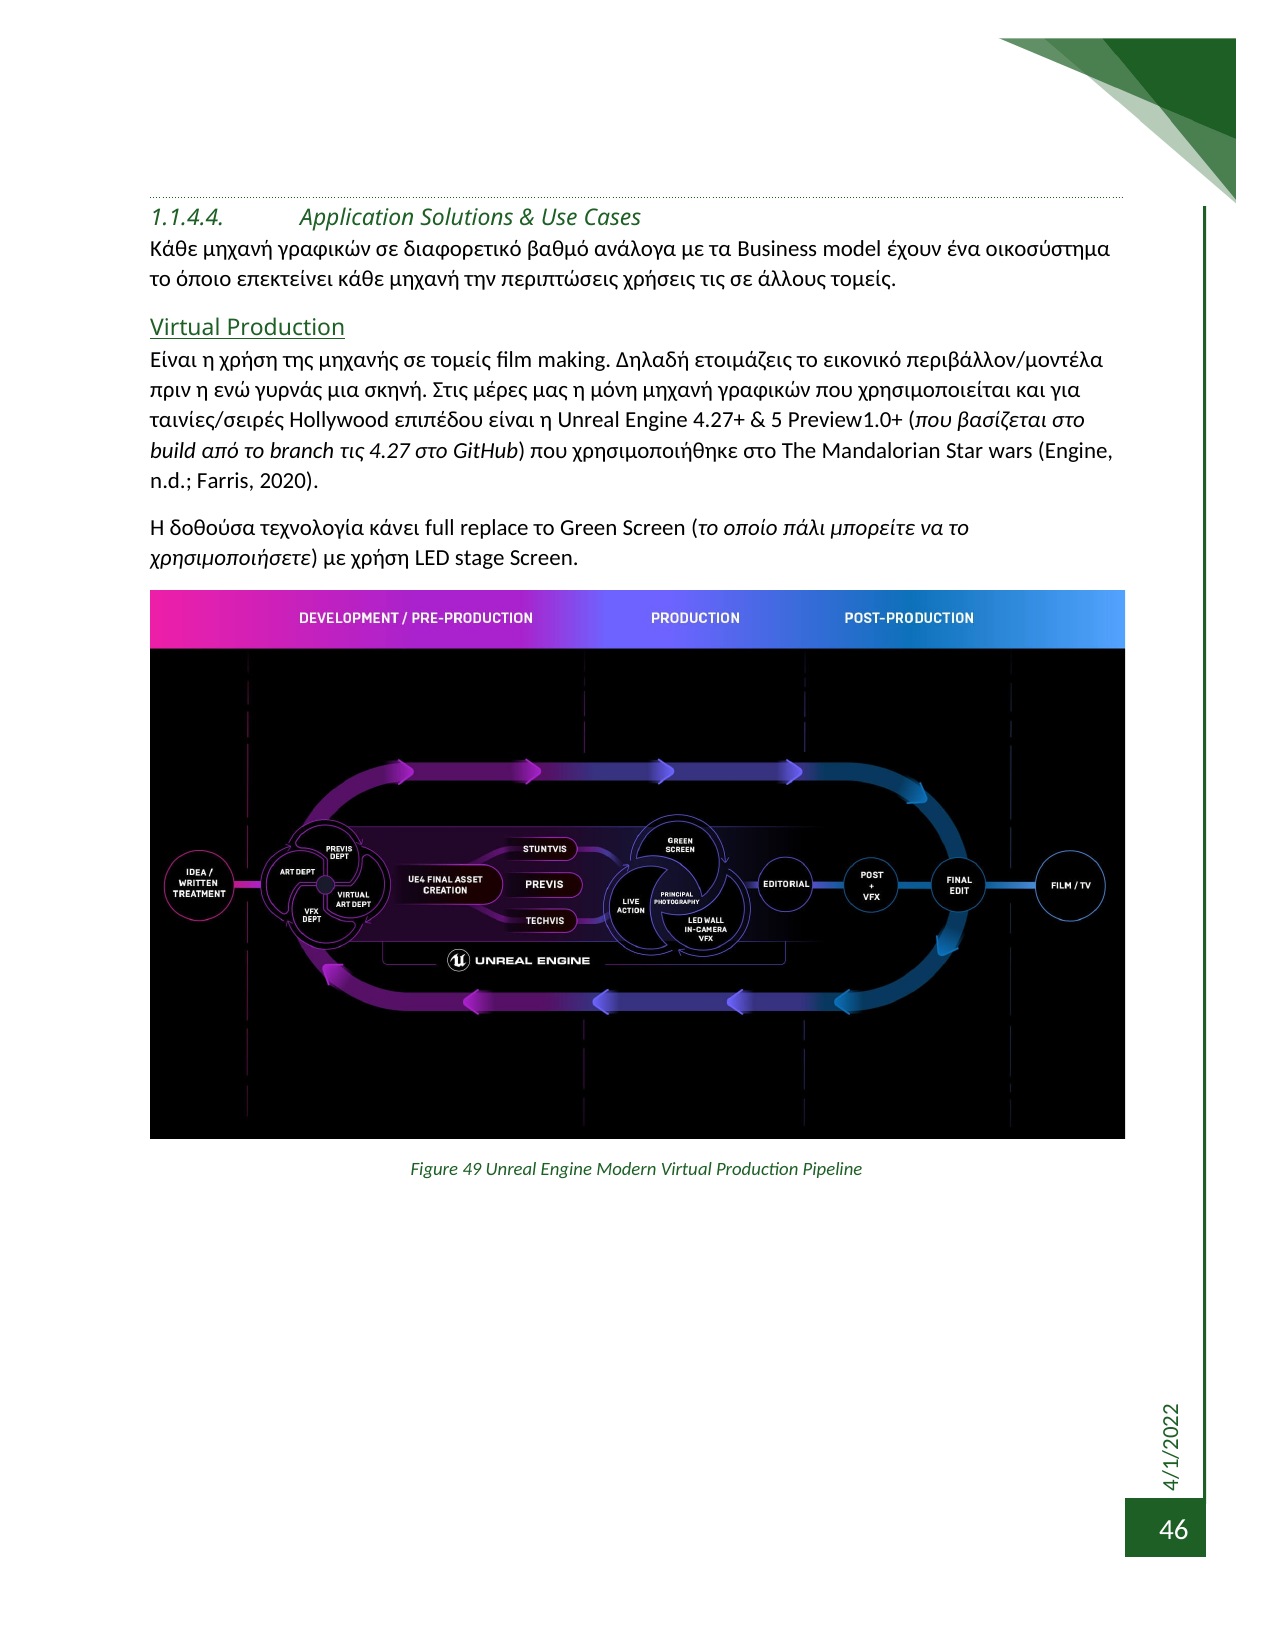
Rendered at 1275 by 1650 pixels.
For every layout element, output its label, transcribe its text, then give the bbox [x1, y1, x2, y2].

text Η δοθούσα τεχνολογία κάνει full replace το Green Screen (το οποίο πάλι μπορείτε να το χρησιμοποιήσετε) με χρήση LED stage Screen. [150, 513, 1125, 571]
picture [997, 38, 1236, 204]
picture [150, 590, 1125, 1139]
subtitle Application Solutions & Use Cases [150, 197, 1125, 232]
text Figure 50 Unreal Engine Modern Virtual Production Pipeline [150, 1157, 1125, 1180]
text Είναι η χρήση της μηχανής σε τομείς film making. Δηλαδή ετοιμάζεις το εικονικό περιβάλλον/μοντέλα πριν η ενώ γυρνάς μια σκηνή. Στις μέρες μας η μόνη μηχανή γραφικών που χρησιμοποιείται και για ταινίες/σειρές Hollywood επιπέδου είναι η Unreal Engine 4.27+ & 5 Preview1.0+ (που βασίζεται στο build από το branch τις 4.27 στο GitHub) που χρησιμοποιήθηκε στο The Mandalorian Star wars . [150, 345, 1125, 494]
subtitle Virtual Production [150, 311, 1125, 343]
text Κάθε μηχανή γραφικών σε διαφορετικό βαθμό ανάλογα με τα Business model έχουν ένα οικοσύστημα το όποιο επεκτείνει κάθε μηχανή την περιπτώσεις χρήσεις τις σε άλλους τομείς. [150, 234, 1125, 292]
